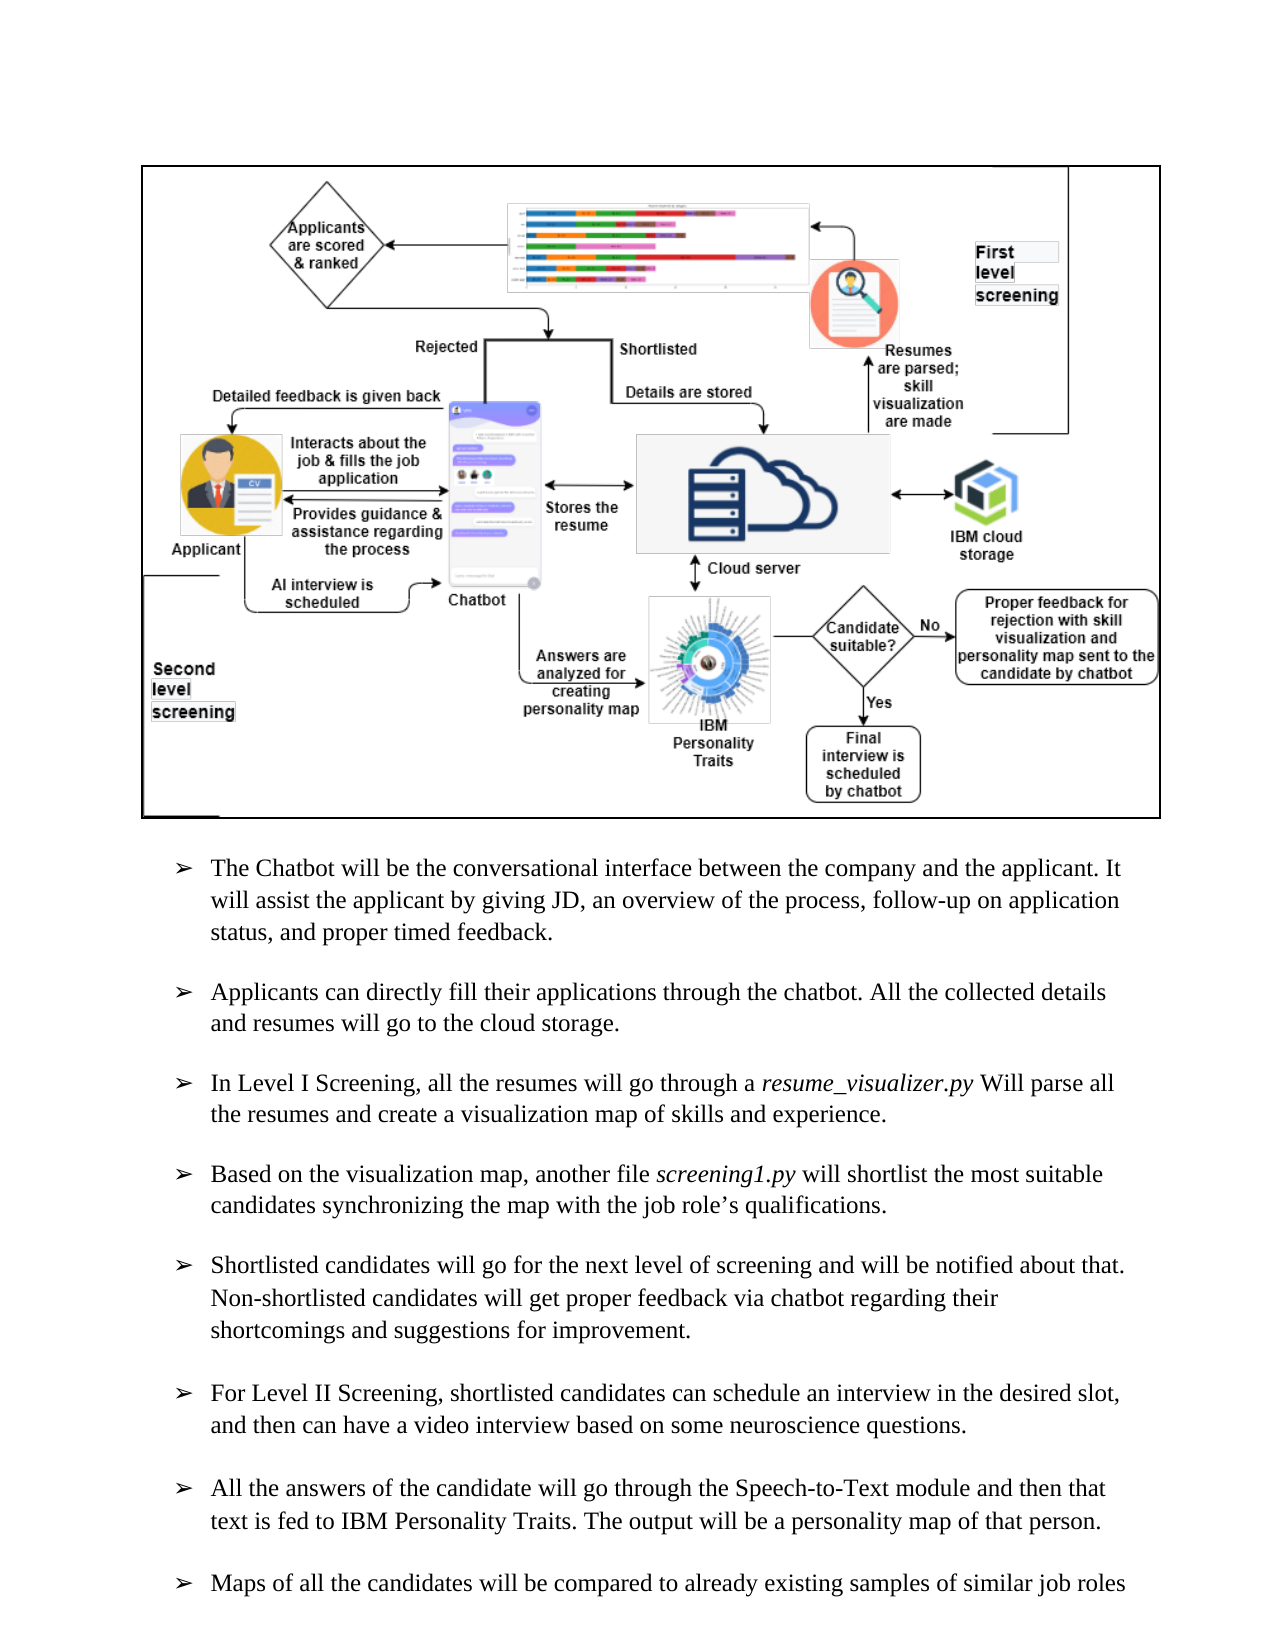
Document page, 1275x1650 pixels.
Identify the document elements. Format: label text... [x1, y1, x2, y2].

list The Chatbot will be the conversational interface between the company and the applicant. It will assist the applicant by giving JD, an overview of the process, follow-up on application status, and proper timed feedback. [173, 853, 1130, 974]
list Applicants can directly fill their applications through the chatbot. All the collected details and resumes will go to the cloud storage. [173, 977, 1130, 1066]
list In Level I Screening, all the resumes will go through a resume_visualizer.py Will parse all the resumes and create a visualization map of skills and experience. [173, 1068, 1130, 1157]
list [173, 1568, 1130, 1597]
list Based on the visualization map, another file screening1.py will shortlist the most suitable candidates synchronizing the map with the job role’s qualifications. [173, 1159, 1130, 1248]
picture [143, 167, 1159, 817]
list Shortlisted candidates will go for the next level of screening and will be notified about that. Non-shortlisted candidates will get proper feedback via chatbot regarding their shortcomings and suggestions for improvement. [173, 1250, 1130, 1374]
list All the answers of the candidate will go through the Speech-to-Text module and then that text is fed to IBM Personality Traits. The output will be a personality map of that person. [173, 1473, 1130, 1564]
list For Level II Screening, shortlisted candidates can schedule an interview in the desired slot, and then can have a video interview based on some neuroscience questions. [173, 1378, 1130, 1469]
